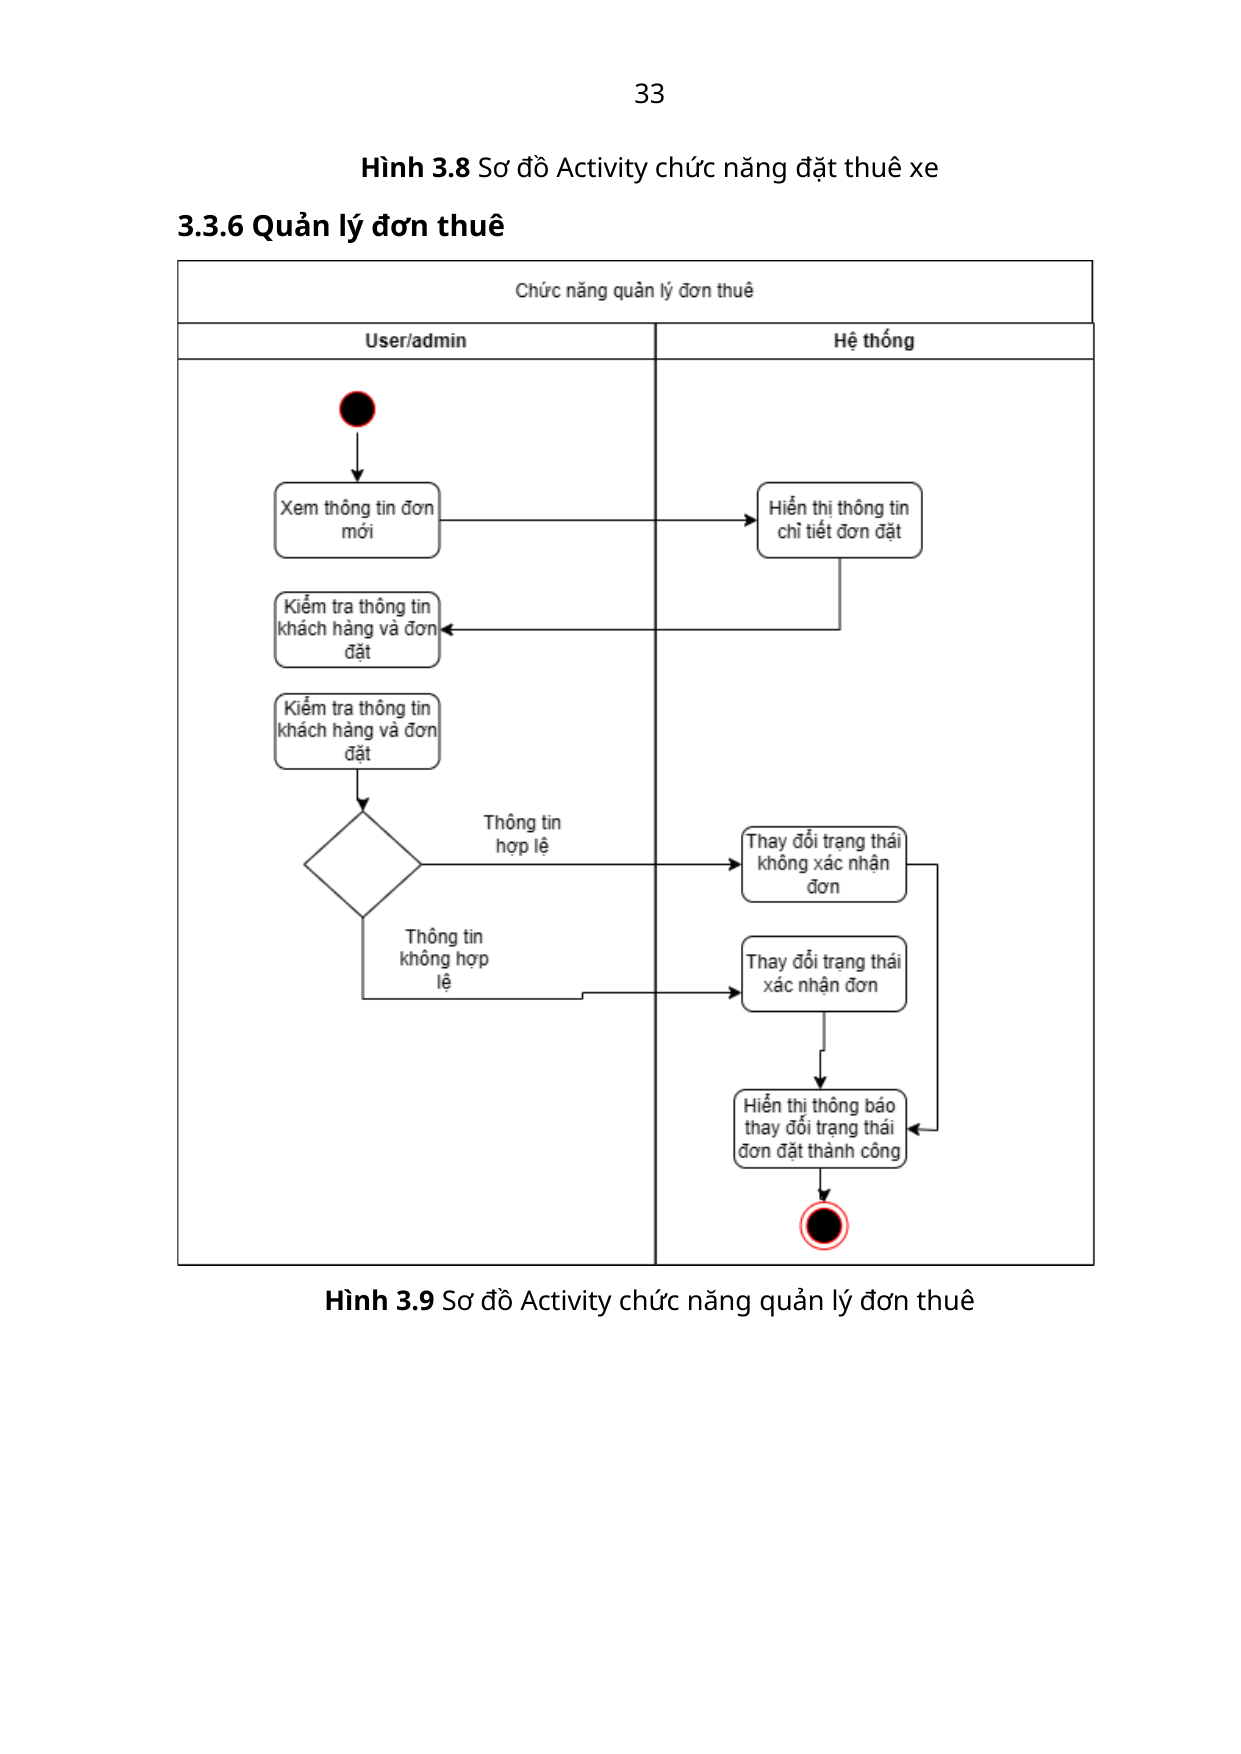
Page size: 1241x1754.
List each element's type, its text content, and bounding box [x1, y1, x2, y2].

text Hình 3.8 Sơ đồ Activity chức năng đặt thuê xe [177, 149, 1122, 186]
subtitle 3.3.6 Quản lý đơn thuê [177, 205, 1122, 245]
picture [177, 260, 1095, 1266]
text Hình 3.9 Sơ đồ Activity chức năng quản lý đơn thuê [177, 1281, 1122, 1318]
